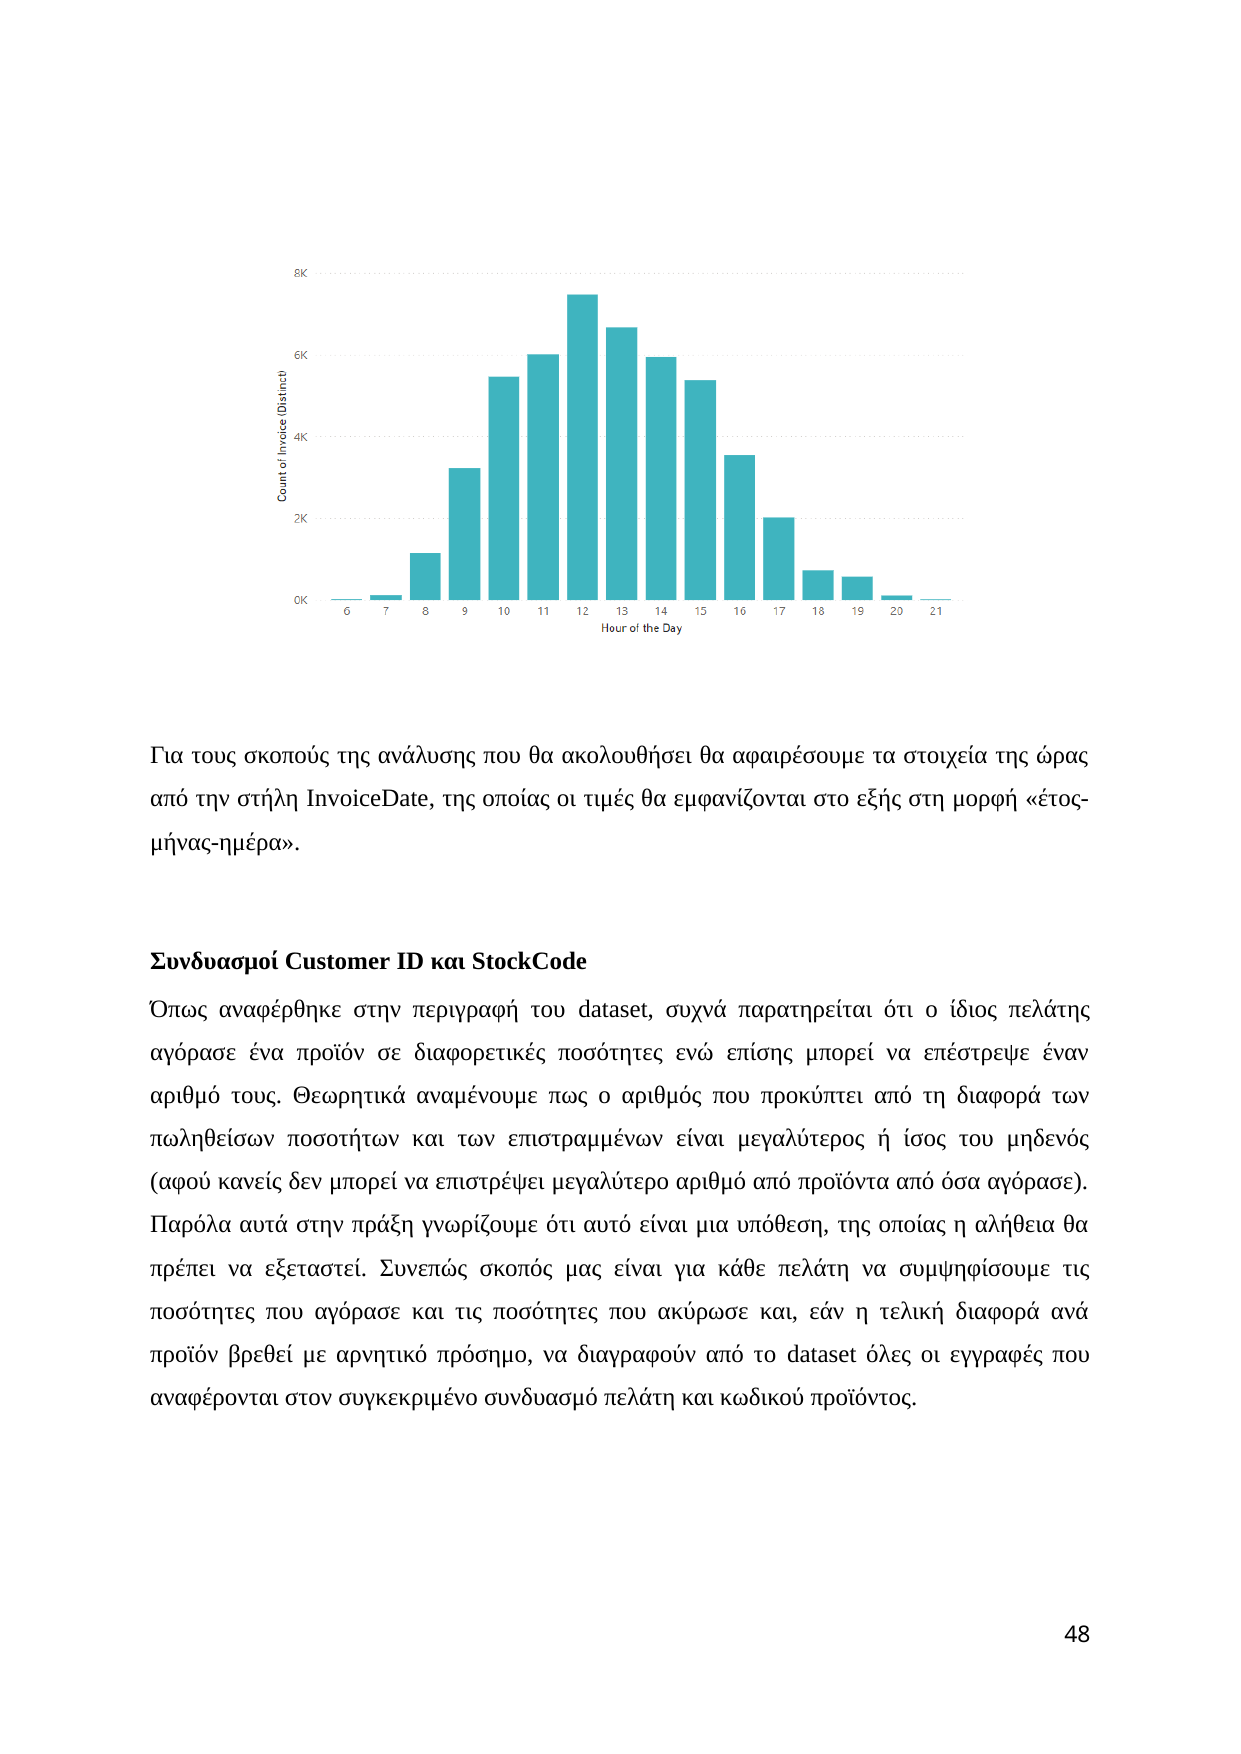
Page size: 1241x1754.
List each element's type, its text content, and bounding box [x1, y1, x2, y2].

text Για τους σκοπούς της ανάλυσης που θα ακολουθήσει θα αφαιρέσουμε τα στοιχεία της ώρας από την στήλη InvoiceDate, της οποίας οι τιμές θα εμφανίζονται στο εξής στη μορφή «έτος-μήνας-ημέρα». [150, 740, 1090, 855]
text Όπως αναφέρθηκε στην περιγραφή του dataset, συχνά παρατηρείται ότι ο ίδιος πελάτης αγόρασε ένα προϊόν σε διαφορετικές ποσότητες ενώ επίσης μπορεί να επέστρεψε έναν αριθμό τους. Θεωρητικά αναμένουμε πως ο αριθμός που προκύπτει από τη διαφορά των πωληθείσων ποσοτήτων και των επιστραμμένων είναι μεγαλύτερος ή ίσος του μηδενός (αφού κανείς δεν μπορεί να επιστρέψει μεγαλύτερο αριθμό από προϊόντα από όσα αγόρασε). Παρόλα αυτά στην πράξη γνωρίζουμε ότι αυτό είναι μια υπόθεση, της οποίας η αλήθεια θα πρέπει να εξεταστεί. Συνεπώς σκοπός μας είναι για κάθε πελάτη να συμψηφίσουμε τις ποσότητες που αγόρασε και τις ποσότητες που ακύρωσε και, εάν η τελική διαφορά ανά προϊόν βρεθεί με αρνητικό πρόσημο, να διαγραφούν από το dataset όλες οι εγγραφές που αναφέρονται στον συγκεκριμένο συνδυασμό πελάτη και κωδικού προϊόντος. [150, 994, 1090, 1411]
text Συνδυασμοί Customer ID και StockCode [150, 946, 1090, 975]
picture [273, 259, 968, 636]
